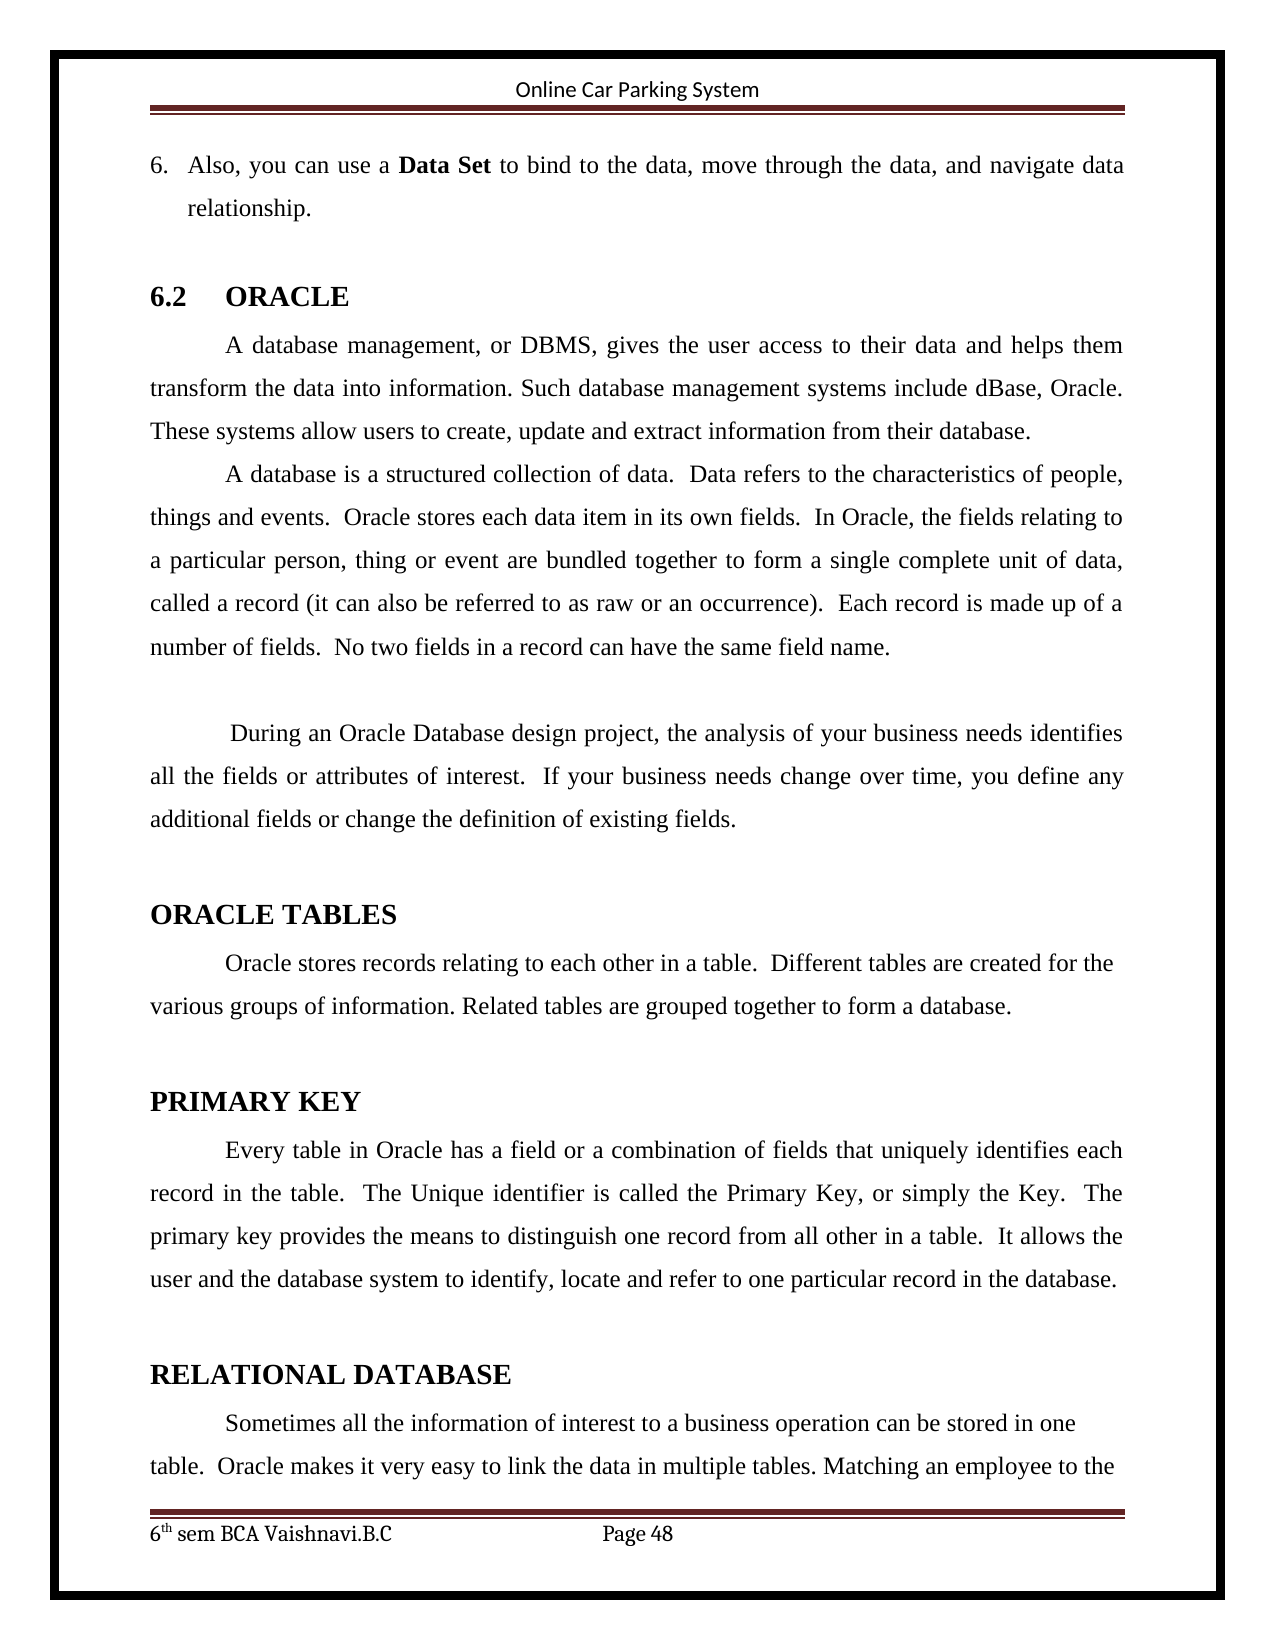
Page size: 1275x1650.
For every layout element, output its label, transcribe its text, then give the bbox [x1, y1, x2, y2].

text RELATIONAL DATABASE [150, 1357, 1125, 1391]
text During an Oracle Database design project, the analysis of your business needs identifies all the fields or attributes of interest. If your business needs change over time, you define any additional fields or change the definition of existing fields. [150, 718, 1125, 833]
text PRIMARY KEY [150, 1084, 1125, 1118]
text ORACLE TABLES [150, 897, 1125, 931]
list ORACLE [150, 279, 1125, 313]
text Every table in Oracle has a field or a combination of fields that uniquely identifies each record in the table. The Unique identifier is called the Primary Key, or simply the Key. The primary key provides the means to distinguish one record from all other in a table. It allows the user and the database system to identify, locate and refer to one particular record in the database. [150, 1135, 1125, 1293]
list Also, you can use a Data Set to bind to the data, move through the data, and navigate data relationship. [150, 150, 1125, 222]
text A database is a structured collection of data. Data refers to the characteristics of people, things and events. Oracle stores each data item in its own fields. In Oracle, the fields relating to a particular person, thing or event are bundled together to form a single complete unit of data, called a record (it can also be referred to as raw or an occurrence). Each record is made up of a number of fields. No two fields in a record can have the same field name. [150, 459, 1125, 660]
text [150, 1408, 1125, 1480]
text Oracle stores records relating to each other in a table. Different tables are created for the various groups of information. Related tables are grouped together to form a database. [150, 948, 1125, 1020]
text A database management, or DBMS, gives the user access to their data and helps them transform the data into information. Such database management systems include dBase, Oracle. These systems allow users to create, update and extract information from their database. [150, 330, 1125, 445]
